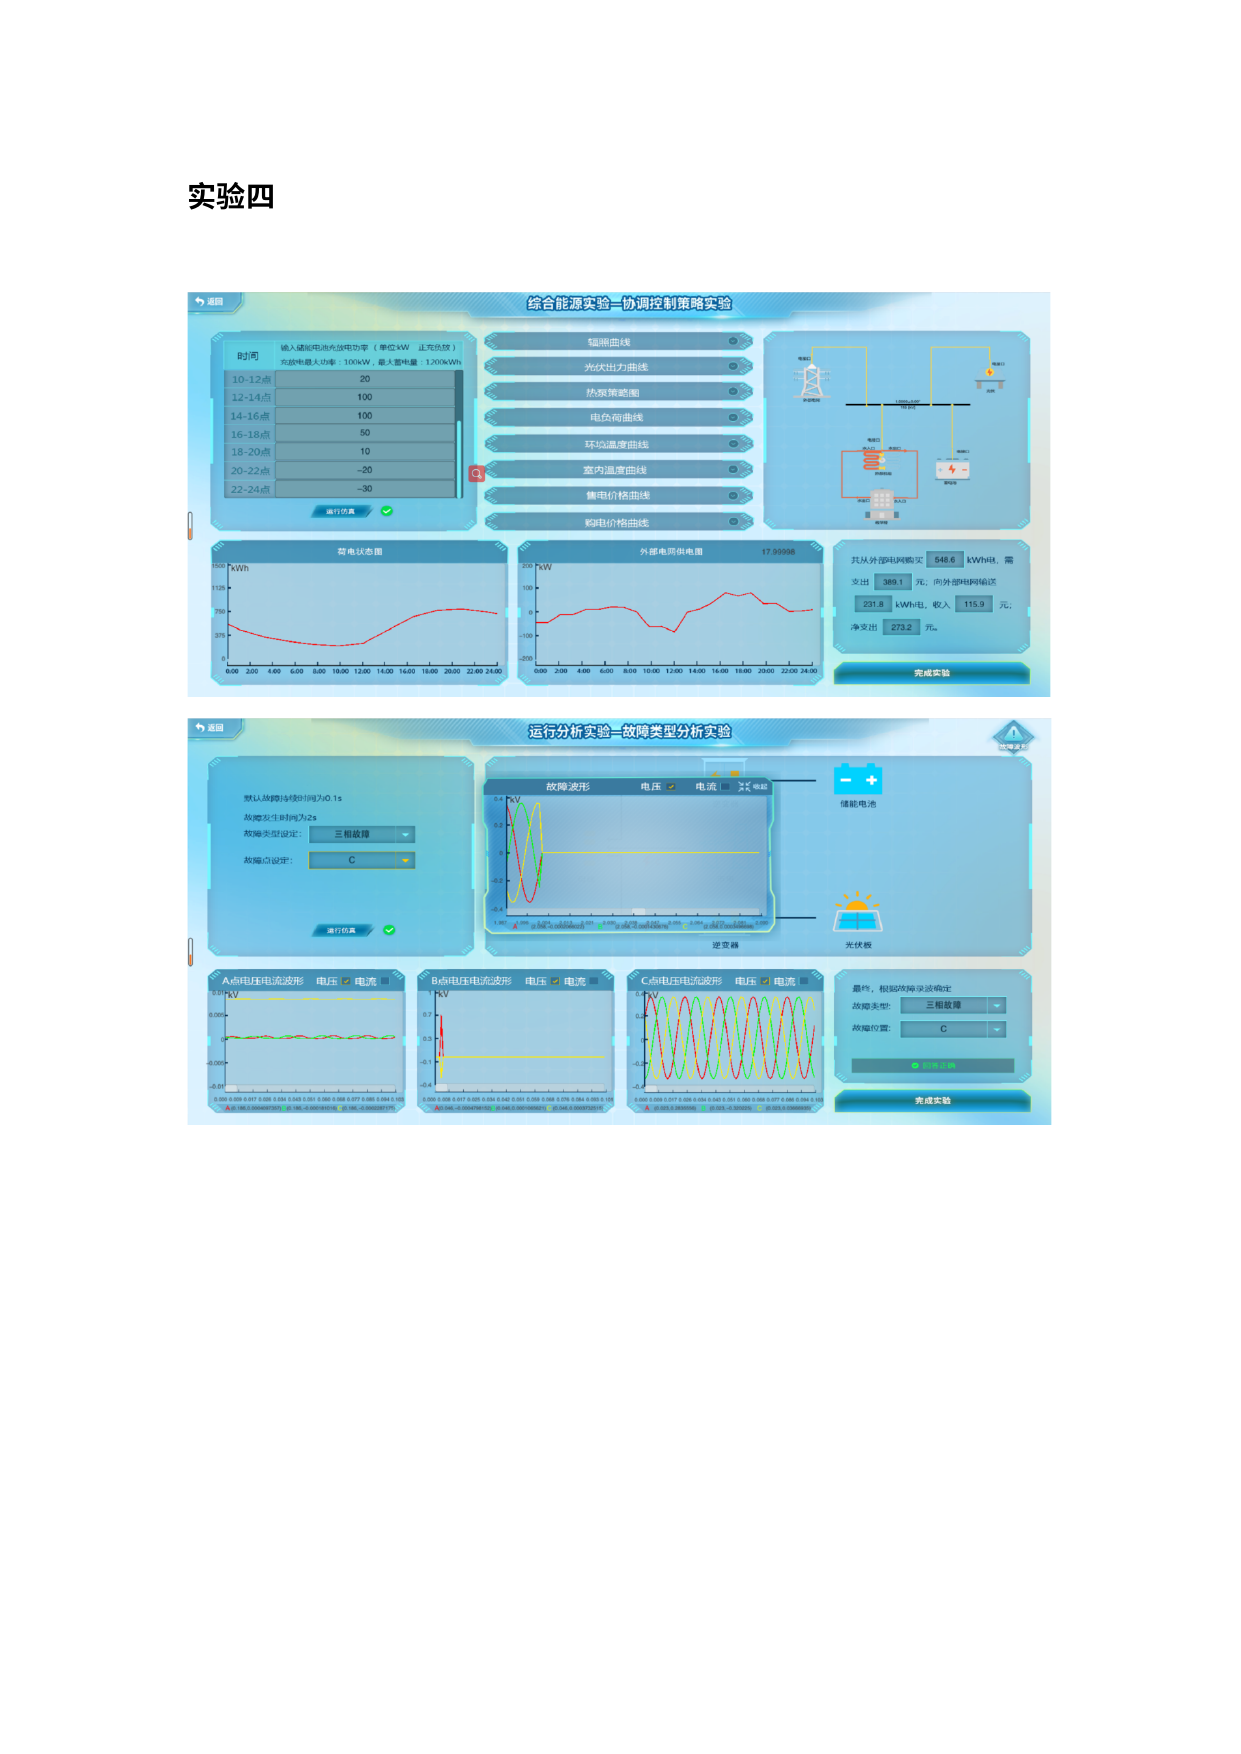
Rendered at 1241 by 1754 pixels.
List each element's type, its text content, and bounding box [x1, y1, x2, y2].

picture [187, 714, 1052, 1125]
picture [187, 292, 1051, 697]
text 实验四 [187, 162, 1053, 227]
